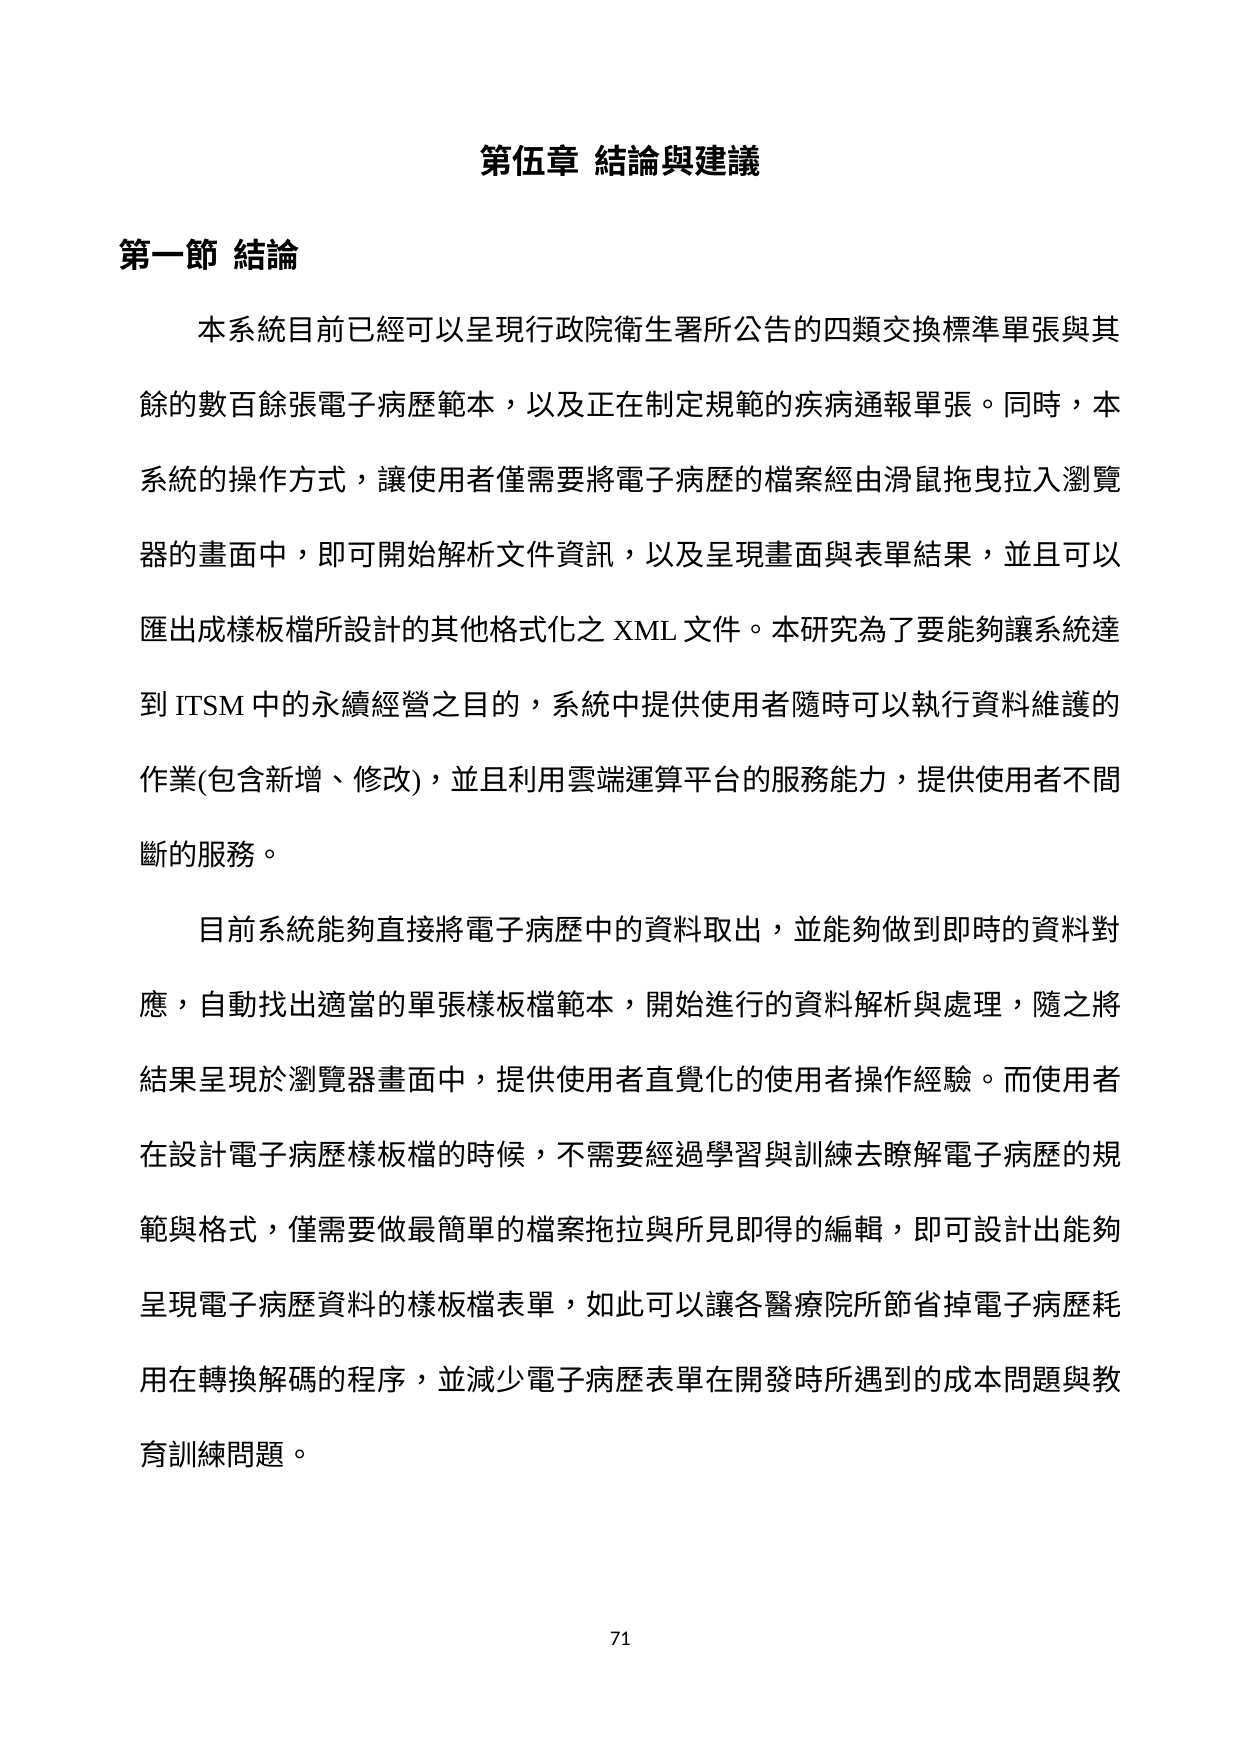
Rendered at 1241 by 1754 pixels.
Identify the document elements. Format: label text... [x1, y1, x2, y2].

text 目前系統能夠直接將電子病歷中的資料取出，並能夠做到即時的資料對應，自動找出適當的單張樣板檔範本，開始進行的資料解析與處理，隨之將結果呈現於瀏覽器畫面中，提供使用者直覺化的使用者操作經驗。而使用者在設計電子病歷樣板檔的時候，不需要經過學習與訓練去瞭解電子病歷的規範與格式，僅需要做最簡單的檔案拖拉與所見即得的編輯，即可設計出能夠呈現電子病歷資料的樣板檔表單，如此可以讓各醫療院所節省掉電子病歷耗用在轉換解碼的程序，並減少電子病歷表單在開發時所遇到的成本問題與教育訓練問題。 [139, 890, 1122, 1490]
subtitle 結論 [118, 215, 1122, 290]
subtitle 結論與建議 [118, 122, 1122, 197]
text 本系統目前已經可以呈現行政院衛生署所公告的四類交換標準單張與其餘的數百餘張電子病歷範本，以及正在制定規範的疾病通報單張。同時，本系統的操作方式，讓使用者僅需要將電子病歷的檔案經由滑鼠拖曳拉入瀏覽器的畫面中，即可開始解析文件資訊，以及呈現畫面與表單結果，並且可以匯出成樣板檔所設計的其他格式化之XML文件。本研究為了要能夠讓系統達到ITSM中的永續經營之目的，系統中提供使用者隨時可以執行資料維護的作業(包含新增、修改)，並且利用雲端運算平台的服務能力，提供使用者不間斷的服務。 [139, 290, 1122, 890]
